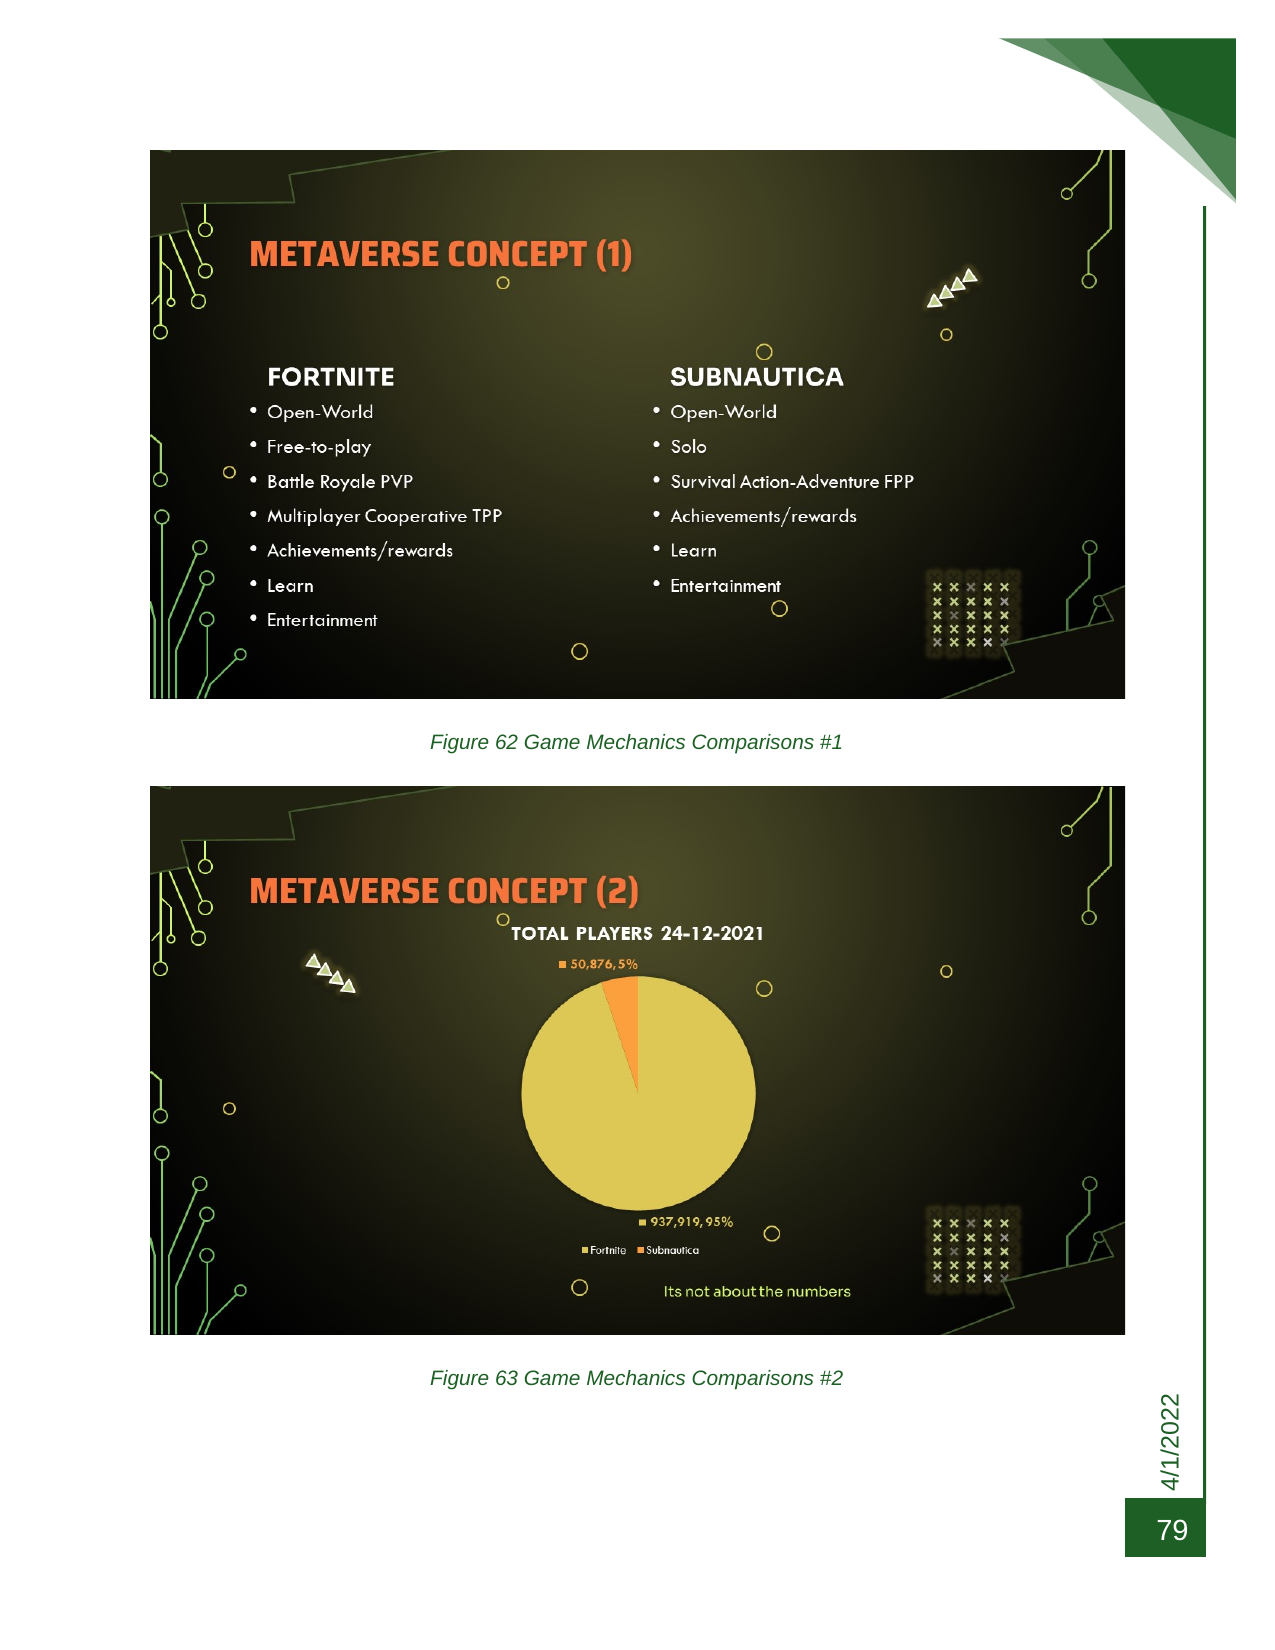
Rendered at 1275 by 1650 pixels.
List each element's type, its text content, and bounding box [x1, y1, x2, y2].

picture [150, 38, 1236, 699]
text Figure 63 Game Mechanics Comparisons #1 [150, 729, 1125, 753]
picture [150, 786, 1125, 1335]
text Figure 64 Game Mechanics Comparisons #2 [150, 1366, 1125, 1390]
